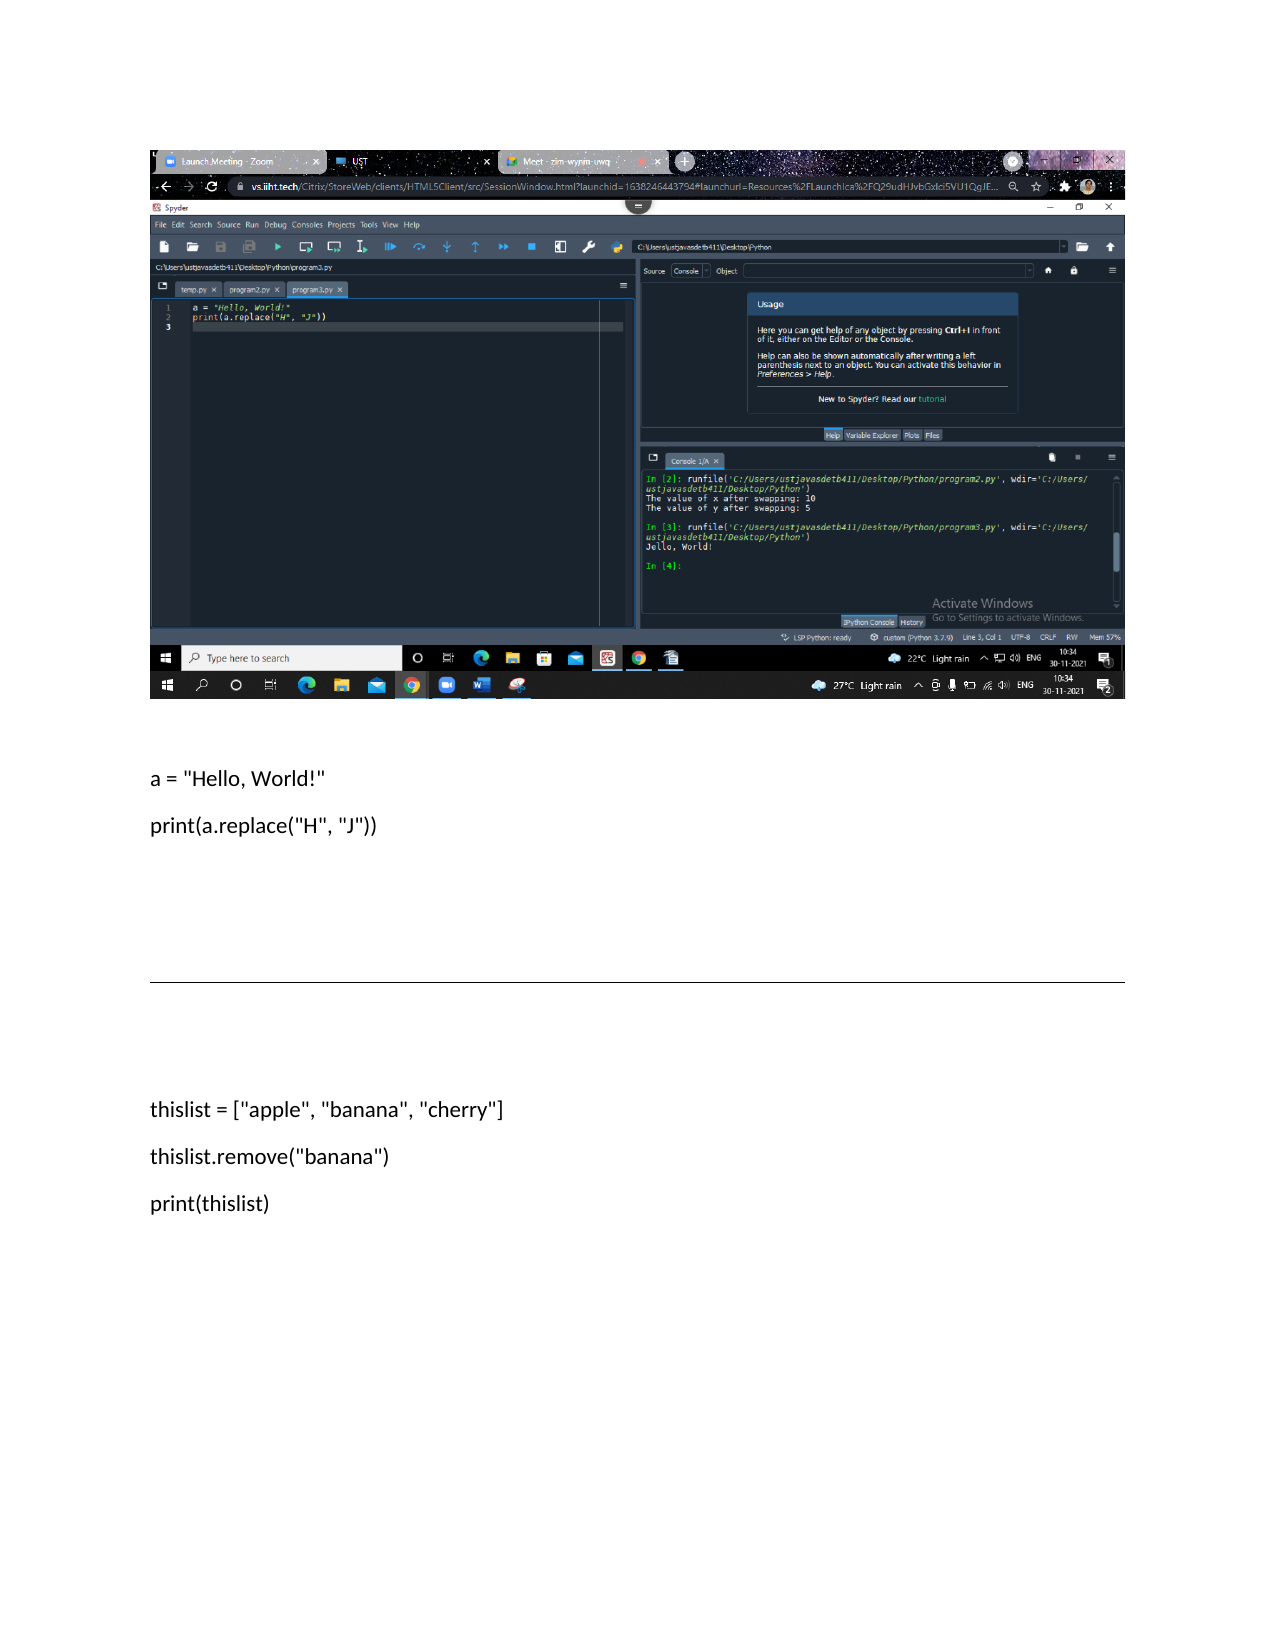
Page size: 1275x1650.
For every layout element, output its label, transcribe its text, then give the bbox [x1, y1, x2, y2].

text print(thislist) [150, 1189, 1125, 1217]
text a = "Hello, World!" [150, 764, 1125, 792]
text print(a.replace("H", "J")) [150, 811, 1125, 839]
picture [150, 150, 1125, 699]
text thislist.remove("banana") [150, 1142, 1125, 1171]
text thislist = ["apple", "banana", "cherry"] [150, 1096, 1125, 1124]
